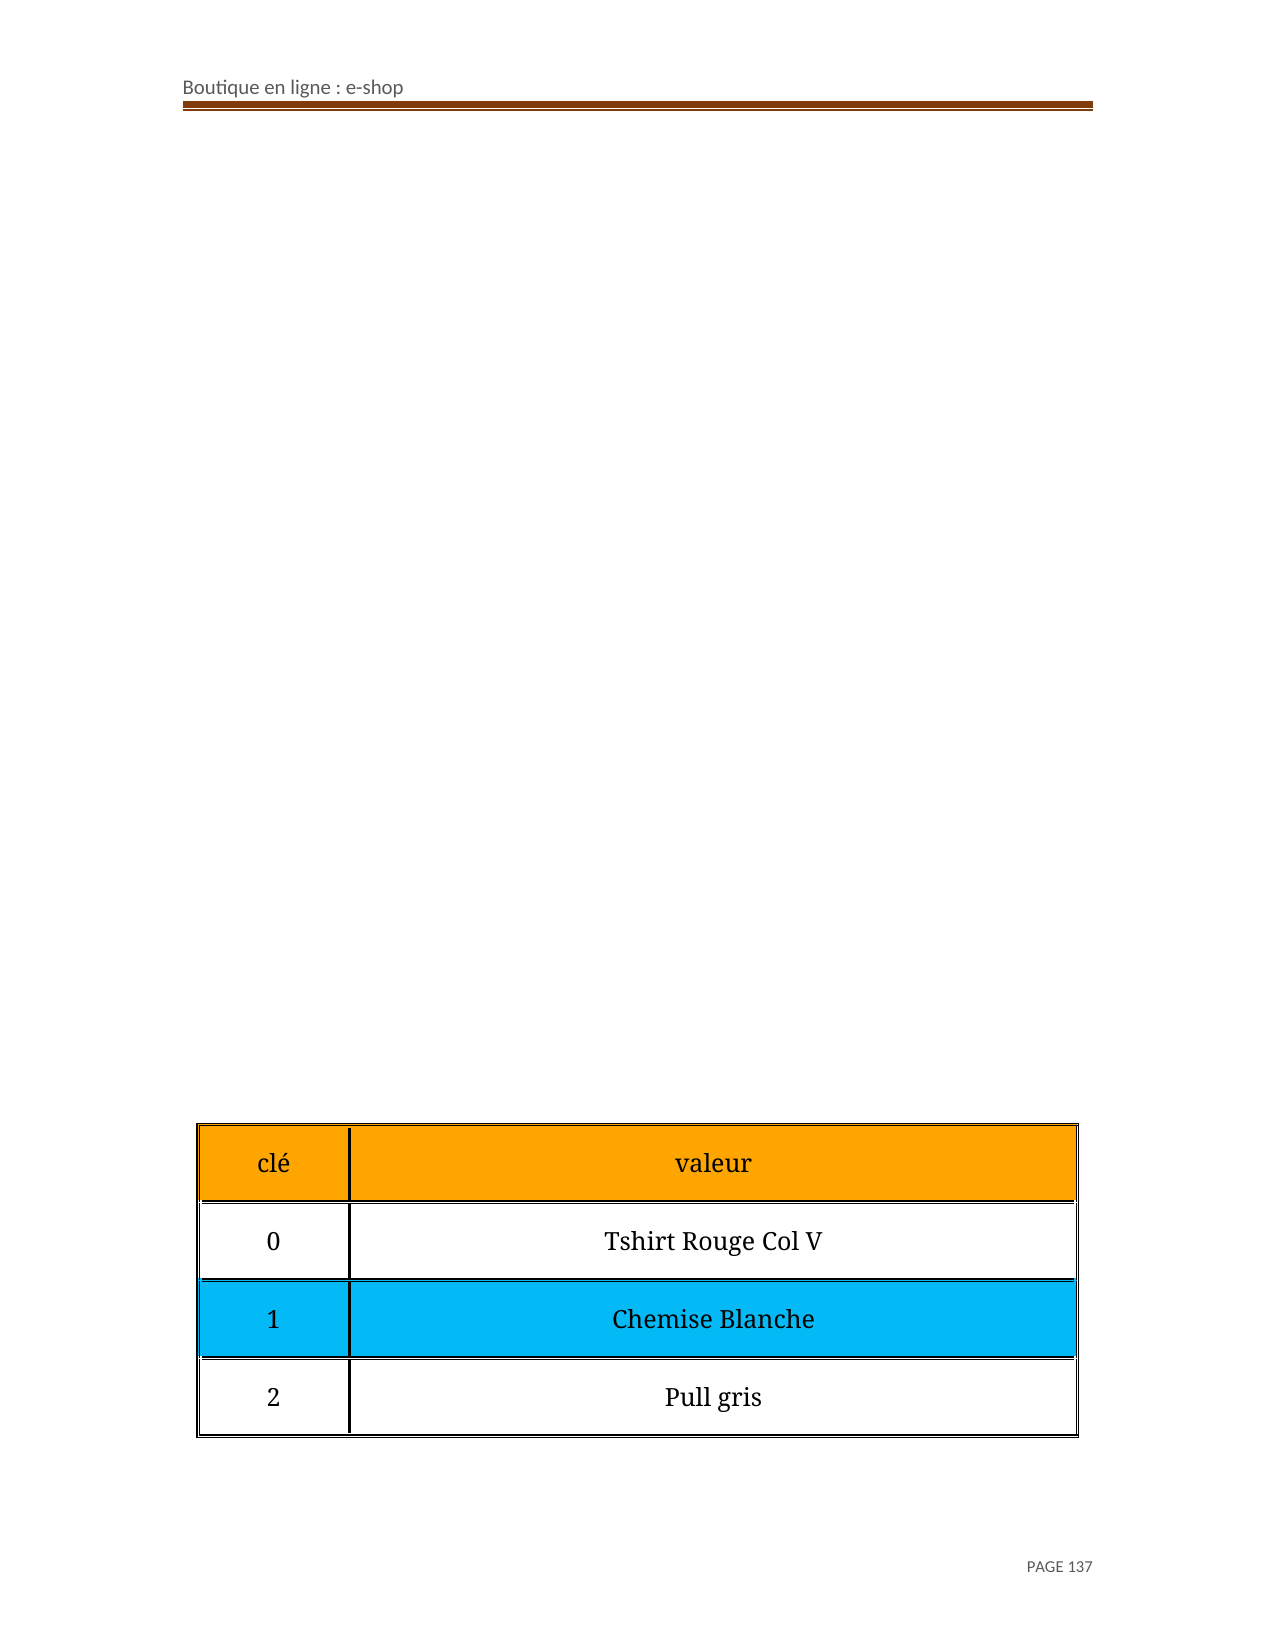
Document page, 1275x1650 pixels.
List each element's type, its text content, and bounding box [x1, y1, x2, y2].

table_cell 0 [200, 1200, 348, 1278]
table_header clé [200, 1126, 349, 1200]
table_cell Tshirt Rouge Col V [351, 1200, 1076, 1278]
table_header valeur [349, 1126, 1076, 1200]
table_cell Chemise Blanche [351, 1278, 1076, 1356]
table_cell Pull gris [349, 1356, 1076, 1434]
table_cell 2 [200, 1356, 349, 1434]
table_cell 1 [200, 1278, 348, 1356]
